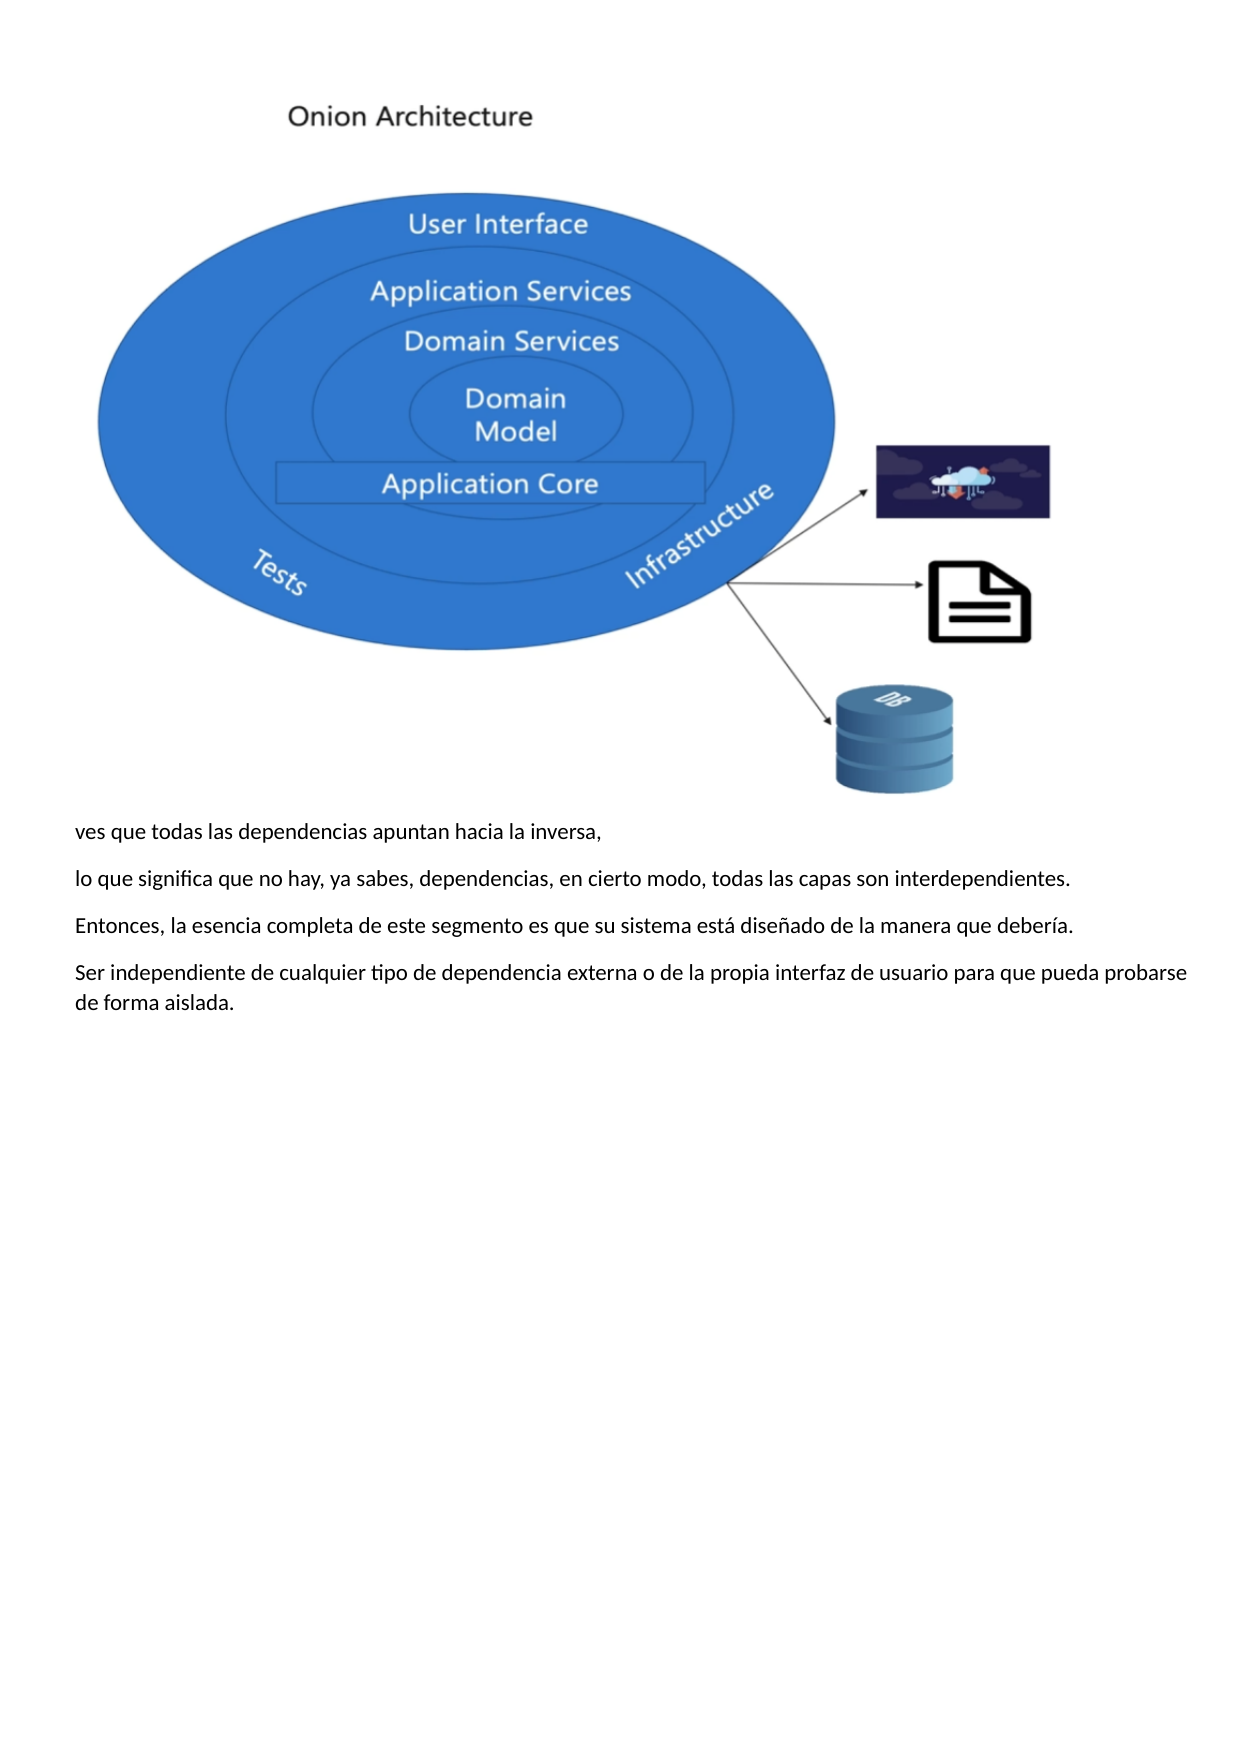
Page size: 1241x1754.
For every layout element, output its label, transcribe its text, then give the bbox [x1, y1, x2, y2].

text Ser independiente de cualquier tipo de dependencia externa o de la propia interfaz de usuario para que pueda probarse de forma aislada. [75, 958, 1196, 1016]
text lo que significa que no hay, ya sabes, dependencias, en cierto modo, todas las capas son interdependientes. [75, 864, 1196, 892]
picture [75, 75, 1166, 799]
text ves que todas las dependencias apuntan hacia la inversa, [75, 817, 1196, 845]
text Entonces, la esencia completa de este segmento es que su sistema está diseñado de la manera que debería. [75, 911, 1196, 939]
